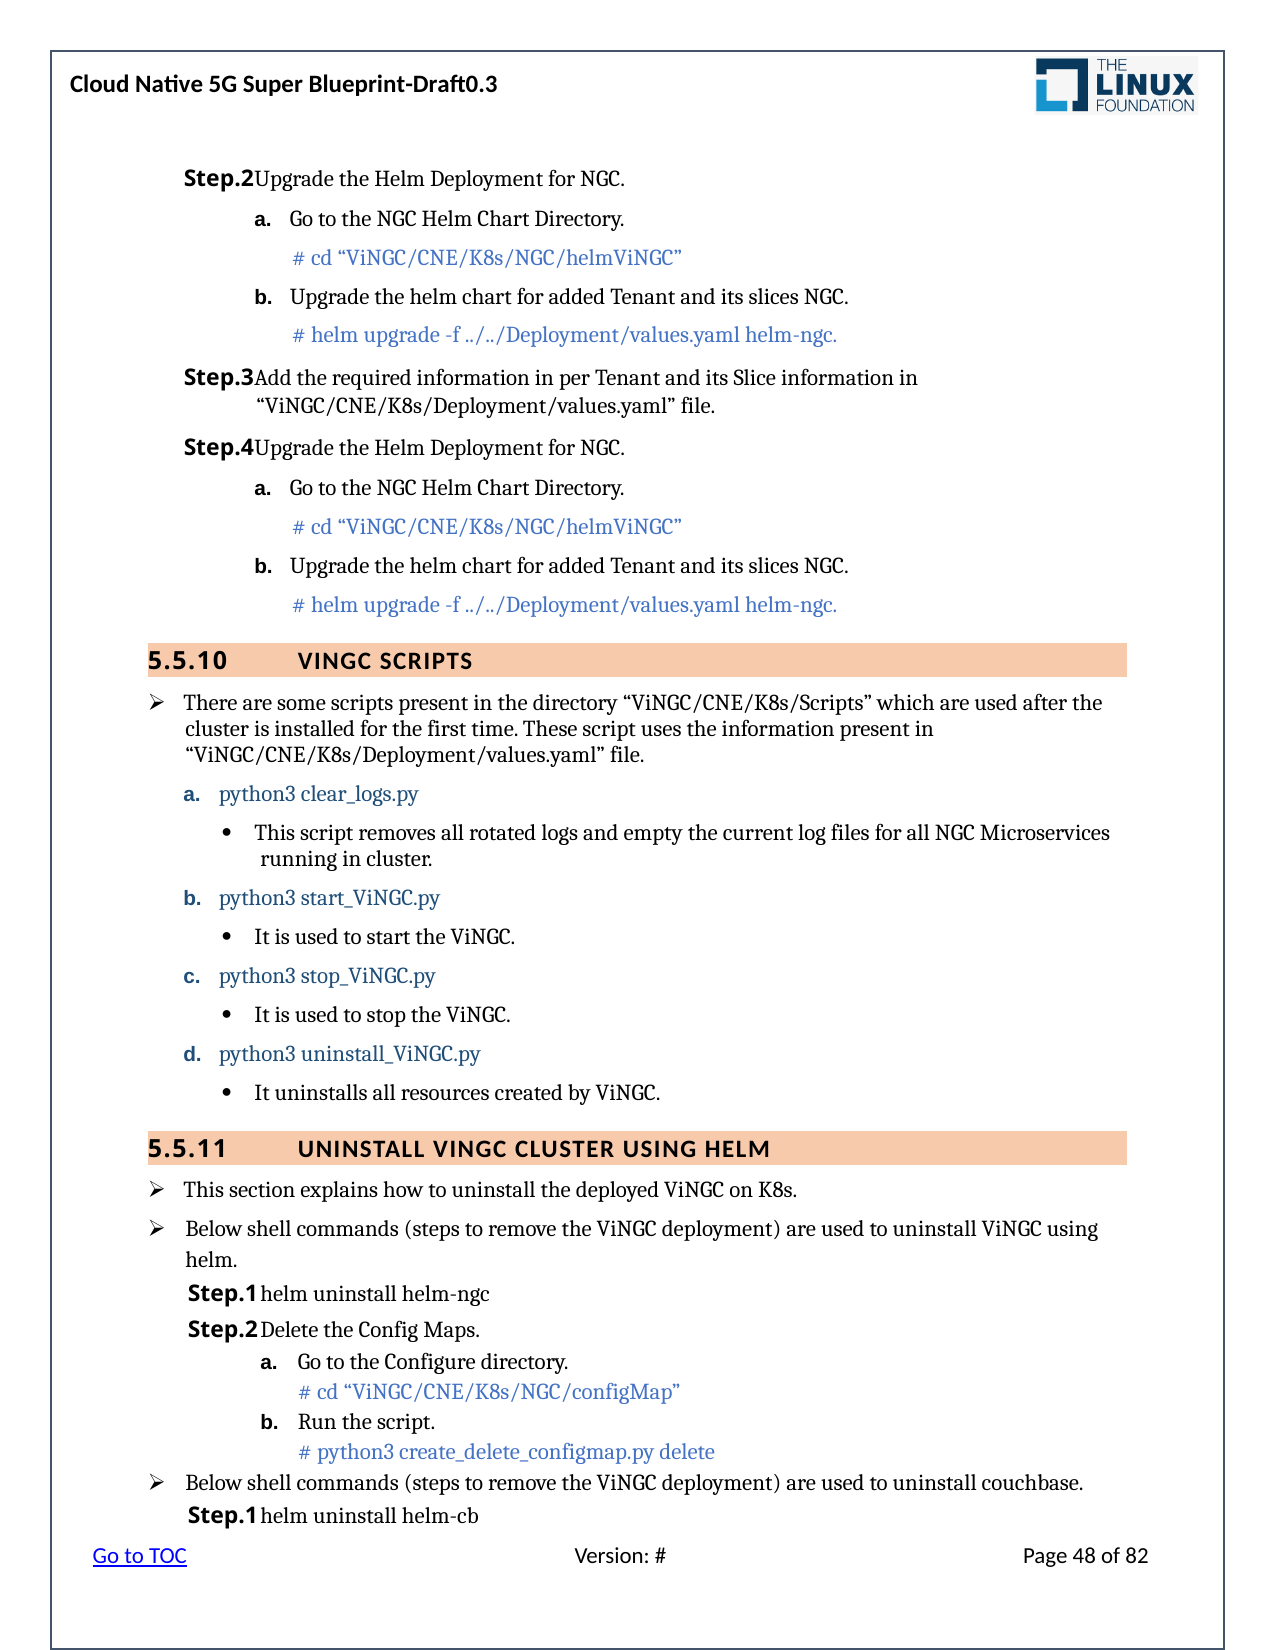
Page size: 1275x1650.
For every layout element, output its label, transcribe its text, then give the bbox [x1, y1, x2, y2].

text ViNGC Scripts [148, 643, 1127, 677]
list Go to the NGC Helm Chart Directory. [254, 206, 1127, 232]
text Uninstall ViNGC Cluster using helm [148, 1131, 1127, 1165]
list Go to the NGC Helm Chart Directory. [254, 475, 1127, 501]
list This script removes all rotated logs and empty the current log files for all NGC Microservices running in cluster. [223, 820, 1127, 873]
list Below shell commands (steps to remove the ViNGC deployment) are used to uninstall ViNGC using helm. [148, 1216, 1127, 1273]
text # cd “ViNGC/CNE/K8s/NGC/helmViNGC” [292, 244, 1127, 271]
list Run the script. [260, 1409, 1127, 1435]
list Upgrade the Helm Deployment for NGC. [218, 162, 1127, 193]
list helm uninstall helm-ngc [223, 1277, 1127, 1308]
list There are some scripts present in the directory “ViNGC/CNE/K8s/Scripts” which are used after the cluster is installed for the first time. These script uses the information present in “ViNGC/CNE/K8s/Deployment/values.yaml” file. [148, 689, 1127, 768]
list It is used to stop the ViNGC. [223, 1002, 1127, 1028]
list python3 stop_ViNGC.py [183, 963, 1127, 989]
picture [1034, 56, 1199, 115]
list This section explains how to uninstall the deployed ViNGC on K8s. [148, 1177, 1127, 1204]
list Upgrade the helm chart for added Tenant and its slices NGC. [254, 553, 1127, 579]
list helm uninstall helm-cb [223, 1499, 1127, 1531]
list It uninstalls all resources created by ViNGC. [223, 1079, 1127, 1106]
list Add the required information in per Tenant and its Slice information in “ViNGC/CNE/K8s/Deployment/values.yaml” file. [218, 361, 1127, 419]
list Delete the Config Maps. [223, 1312, 1127, 1344]
list python3 clear_logs.py [183, 781, 1127, 807]
text # helm upgrade -f ../../Deployment/values.yaml helm-ngc. [292, 322, 1127, 349]
text # cd “ViNGC/CNE/K8s/NGC/helmViNGC” [292, 514, 1127, 540]
list It is used to start the ViNGC. [223, 924, 1127, 950]
list Upgrade the Helm Deployment for NGC. [218, 431, 1127, 462]
list Upgrade the helm chart for added Tenant and its slices NGC. [254, 283, 1127, 310]
list Go to the Configure directory. [260, 1348, 1127, 1375]
list python3 start_ViNGC.py [183, 885, 1127, 911]
list # cd “ViNGC/CNE/K8s/NGC/configMap” [298, 1379, 1127, 1405]
list python3 uninstall_ViNGC.py [183, 1041, 1127, 1067]
text # helm upgrade -f ../../Deployment/values.yaml helm-ngc. [292, 592, 1127, 618]
list Below shell commands (steps to remove the ViNGC deployment) are used to uninstall couchbase. [148, 1469, 1127, 1496]
list # python3 create_delete_configmap.py delete [298, 1439, 1127, 1465]
